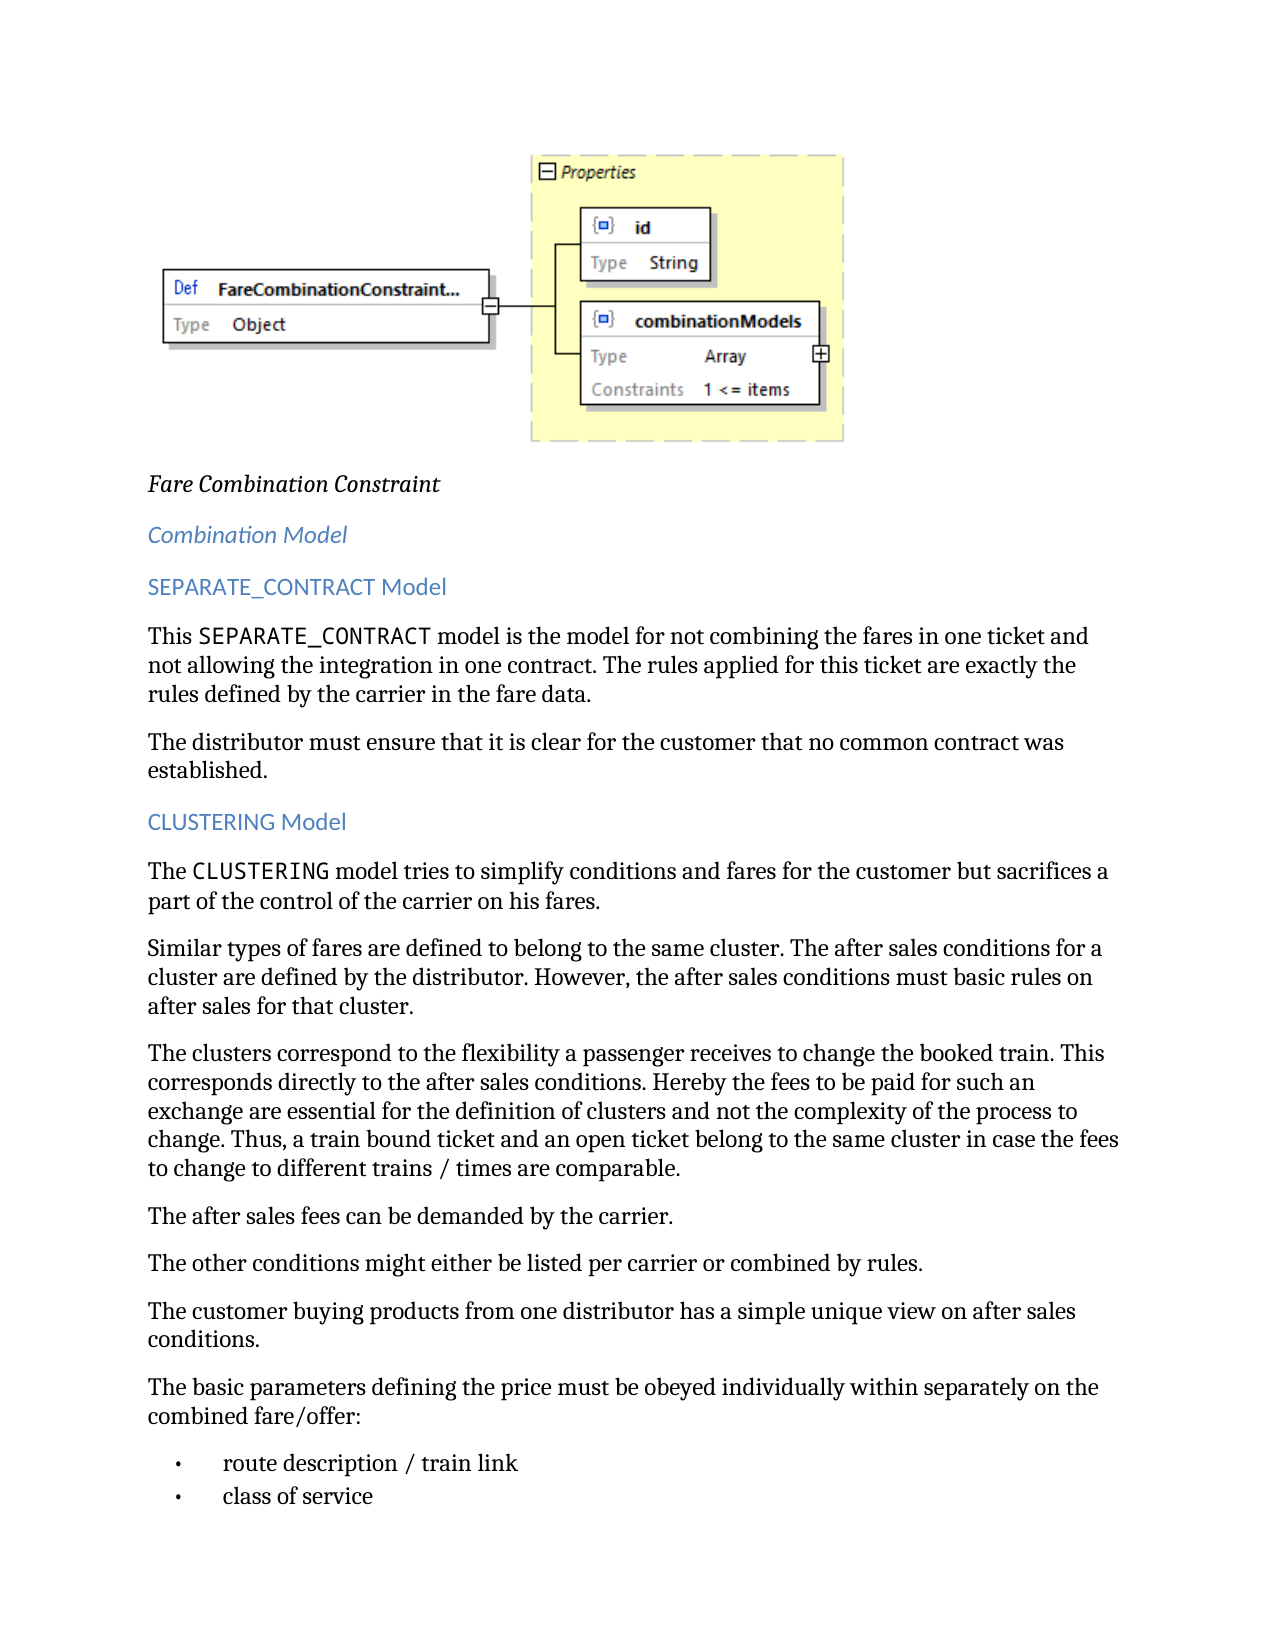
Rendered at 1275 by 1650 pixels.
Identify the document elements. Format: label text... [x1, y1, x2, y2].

subtitle Combination Model [148, 519, 1127, 550]
list route description / train link [173, 1449, 1127, 1478]
text The CLUSTERING model tries to simplify conditions and fares for the customer but sacrifices a part of the control of the carrier on his fares. [148, 855, 1127, 915]
text The clusters correspond to the flexibility a passenger receives to change the booked train. This corresponds directly to the after sales conditions. Hereby the fees to be paid for such an exchange are essential for the definition of clusters and not the complexity of the process to change. Thus, a train bound ticket and an open ticket belong to the same cluster in case the fees to change to different trains / times are comparable. [148, 1039, 1127, 1183]
subtitle CLUSTERING Model [148, 806, 1127, 837]
list class of service [173, 1482, 1127, 1510]
text The basic parameters defining the price must be obeyed individually within separately on the combined fare/offer: [148, 1373, 1127, 1430]
text The customer buying products from one distributor has a simple unique view on after sales conditions. [148, 1297, 1127, 1354]
text This SEPARATE_CONTRACT model is the model for not combining the fares in one ticket and not allowing the integration in one contract. The rules applied for this ticket are exactly the rules defined by the carrier in the fare data. [148, 620, 1127, 709]
text Similar types of fares are defined to belong to the same cluster. The after sales conditions for a cluster are defined by the distributor. However, the after sales conditions must basic rules on after sales for that cluster. [148, 934, 1127, 1020]
picture [147, 147, 860, 450]
text Fare Combination Constraint [148, 470, 1127, 499]
text The distributor must ensure that it is clear for the customer that no common contract was established. [148, 728, 1127, 785]
subtitle SEPARATE_CONTRACT Model [148, 571, 1127, 601]
text The after sales fees can be demanded by the carrier. [148, 1202, 1127, 1230]
text The other conditions might either be listed per carrier or combined by rules. [148, 1249, 1127, 1278]
